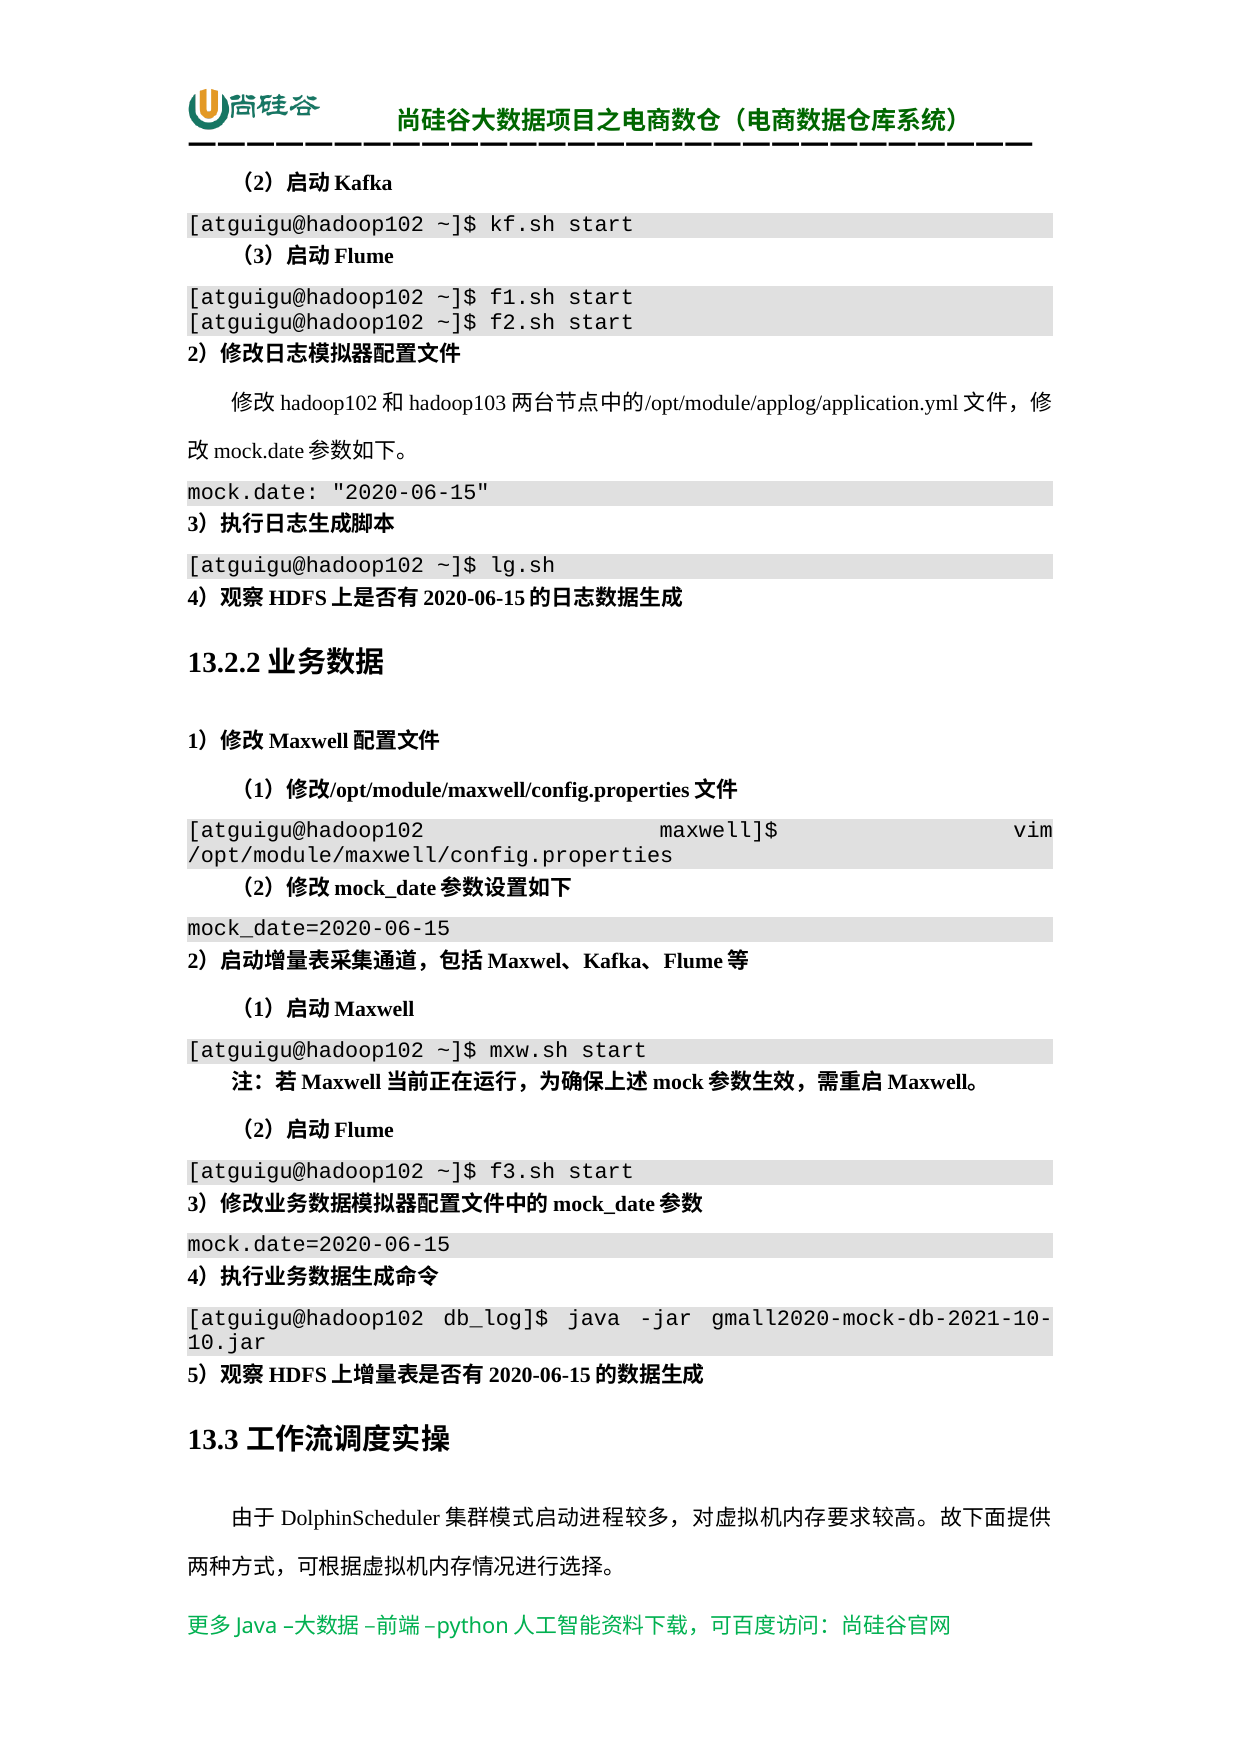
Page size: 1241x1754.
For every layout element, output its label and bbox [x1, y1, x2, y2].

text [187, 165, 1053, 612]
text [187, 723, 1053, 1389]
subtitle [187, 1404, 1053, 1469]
picture [187, 88, 320, 130]
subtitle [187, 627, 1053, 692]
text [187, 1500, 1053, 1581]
